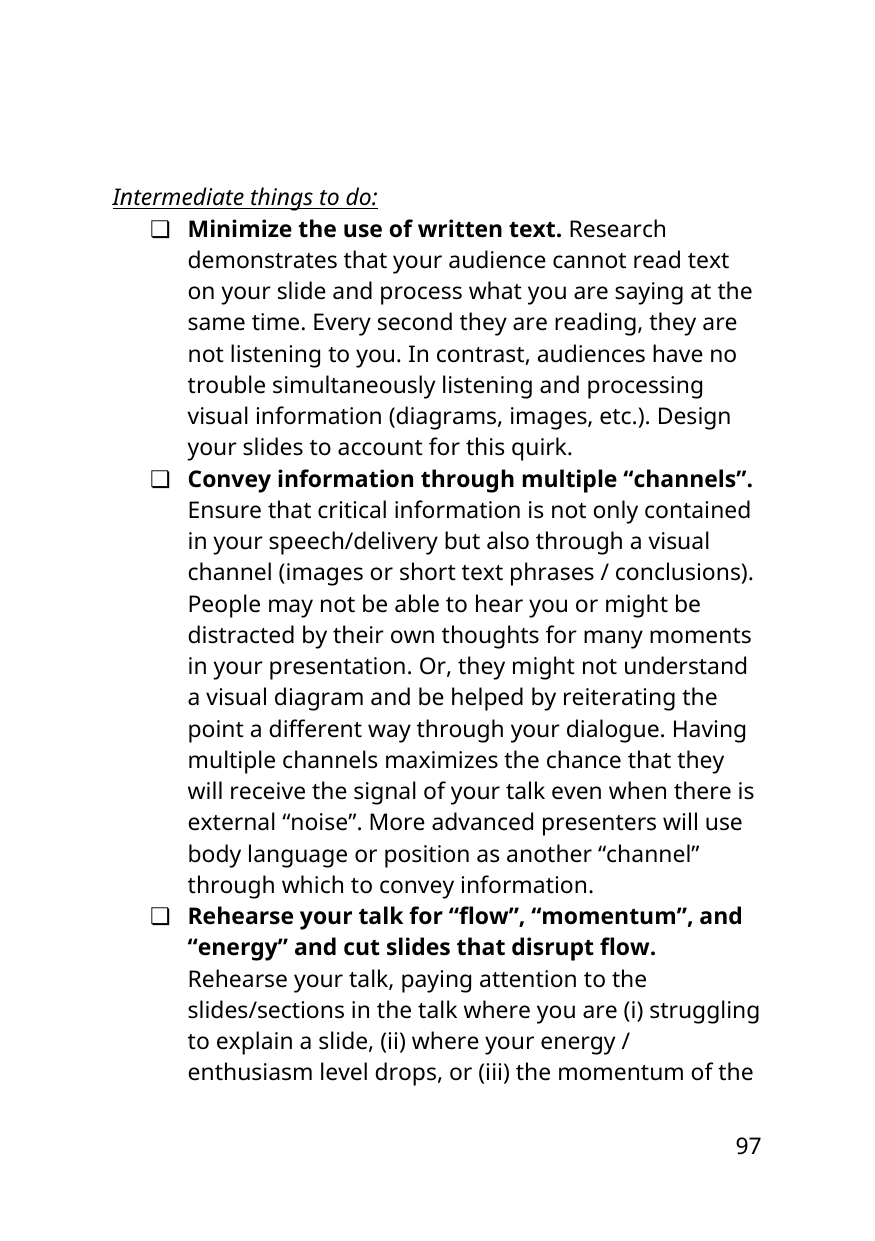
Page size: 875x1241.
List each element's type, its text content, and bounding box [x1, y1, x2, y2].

list Minimize the use of written text. Research demonstrates that your audience cannot read text on your slide and process what you are saying at the same time. Every second they are reading, they are not listening to you. In contrast, audiences have no trouble simultaneously listening and processing visual information (diagrams, images, etc.). Design your slides to account for this quirk. [150, 212, 762, 462]
list Convey information through multiple “channels”. Ensure that critical information is not only contained in your speech/delivery but also through a visual channel (images or short text phrases / conclusions). People may not be able to hear you or might be distracted by their own thoughts for many moments in your presentation. Or, they might not understand a visual diagram and be helped by reiterating the point a different way through your dialogue. Having multiple channels maximizes the chance that they will receive the signal of your talk even when there is external “noise”. More advanced presenters will use body language or position as another “channel” through which to convey information. [150, 462, 762, 900]
text Intermediate things to do: [112, 150, 762, 212]
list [150, 900, 762, 1087]
